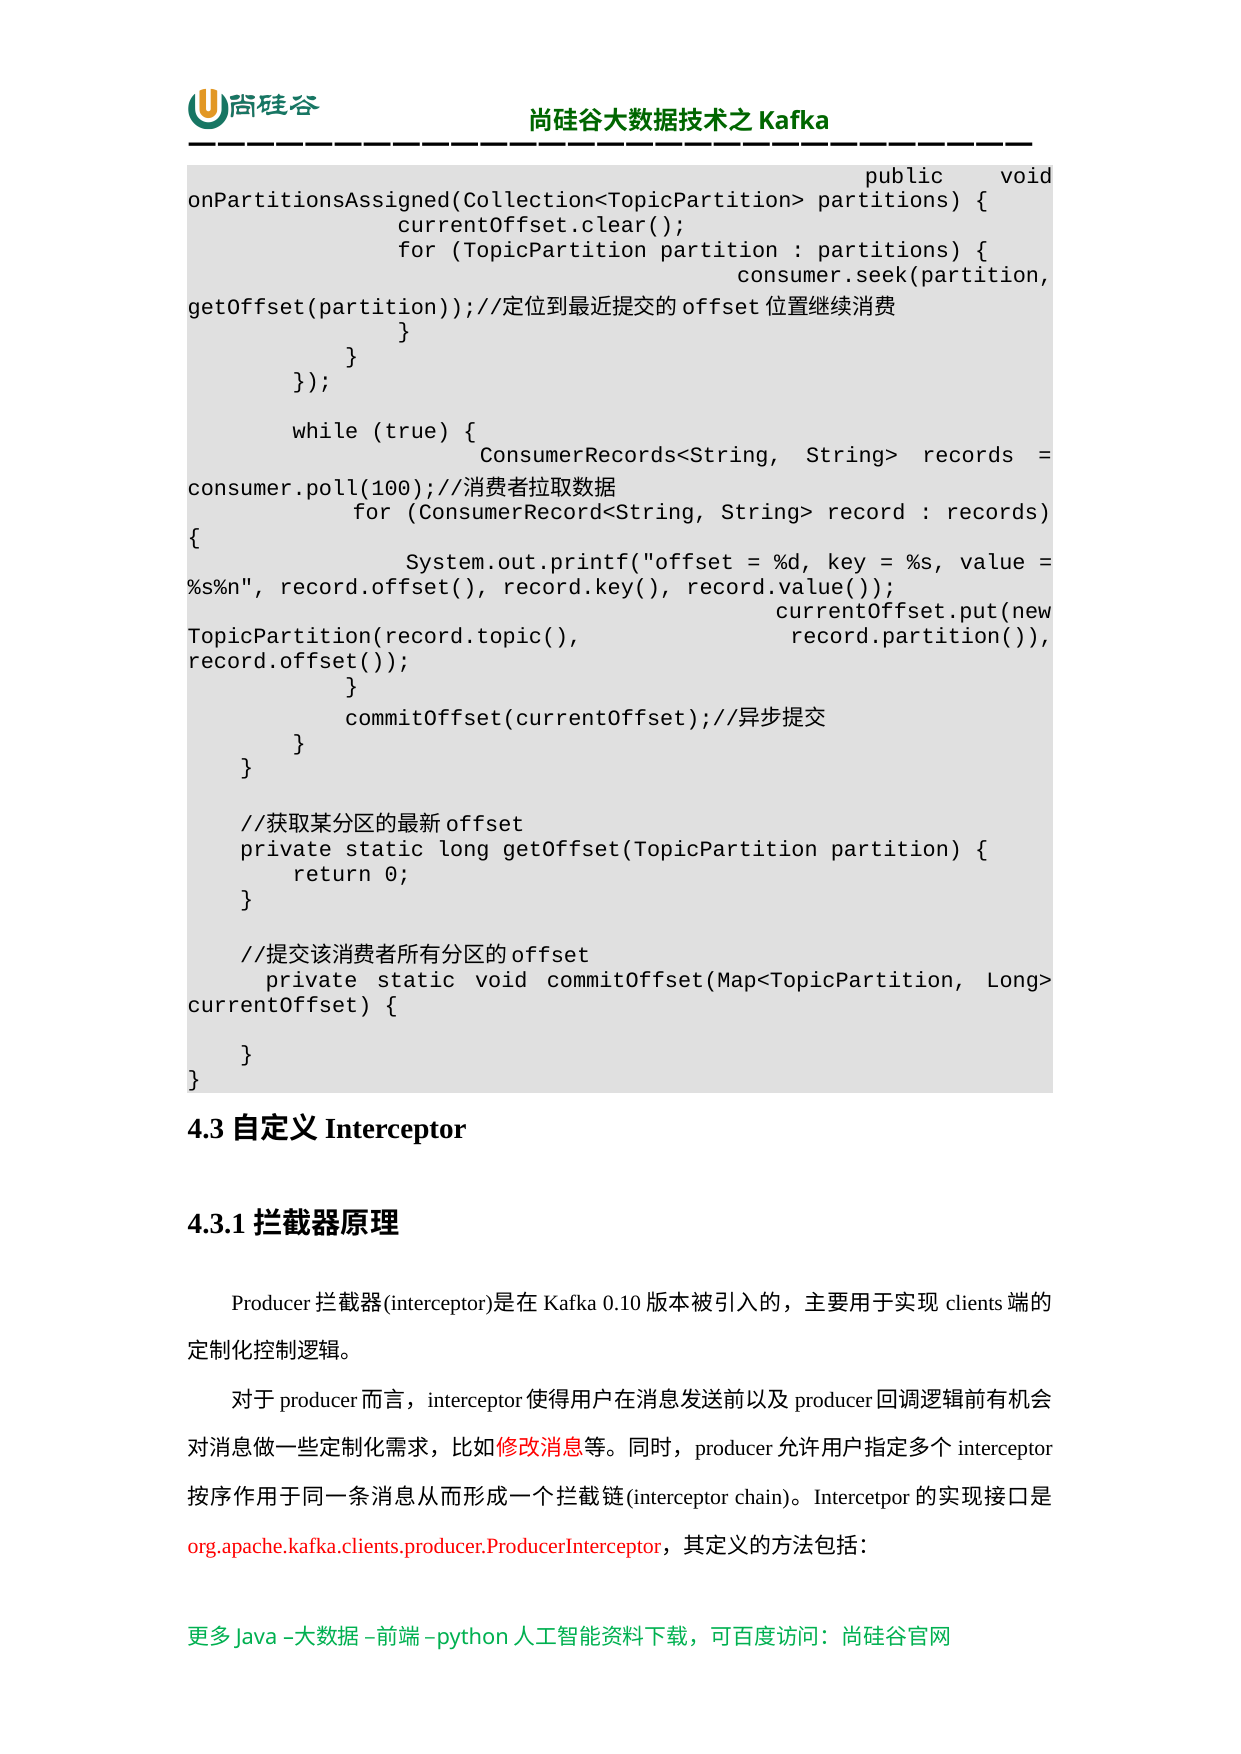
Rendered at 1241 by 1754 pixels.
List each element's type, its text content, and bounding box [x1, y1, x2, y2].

text commitOffset(currentOffset);//异步提交 [187, 700, 1053, 732]
text } [187, 732, 1053, 757]
text for (ConsumerRecord<String, String> record : records) { [187, 501, 1053, 551]
text } [187, 346, 1053, 370]
text System.out.printf("offset = %d, key = %s, value = %s%n", record.offset(), record.key(), record.value()); [187, 551, 1053, 601]
text currentOffset.clear(); [187, 214, 1053, 239]
text } [187, 1044, 1053, 1068]
text consumer.seek(partition, getOffset(partition));//定位到最近提交的offset位置继续消费 [187, 264, 1053, 321]
subtitle 4.3.1 拦截器原理 [187, 1189, 1053, 1254]
text private static void commitOffset(Map<TopicPartition, Long> currentOffset) { [187, 969, 1053, 1019]
text return 0; [187, 863, 1053, 888]
text } [187, 675, 1053, 700]
text } [187, 888, 1053, 912]
text } [187, 321, 1053, 346]
text }); [187, 370, 1053, 395]
text //提交该消费者所有分区的offset [187, 937, 1053, 969]
text } [187, 757, 1053, 781]
text currentOffset.put(new TopicPartition(record.topic(), record.partition()), record.offset()); [187, 601, 1053, 675]
text private static long getOffset(TopicPartition partition) { [187, 838, 1053, 863]
text } [187, 1068, 1053, 1093]
text ConsumerRecords<String, String> records = consumer.poll(100);//消费者拉取数据 [187, 445, 1053, 501]
text for (TopicPartition partition : partitions) { [187, 239, 1053, 264]
text public void onPartitionsAssigned(Collection<TopicPartition> partitions) { [187, 165, 1053, 214]
text while (true) { [187, 420, 1053, 445]
text //获取某分区的最新offset [187, 806, 1053, 838]
subtitle 4.3 自定义Interceptor [187, 1093, 1053, 1158]
text 对于producer而言，interceptor使得用户在消息发送前以及producer回调逻辑前有机会对消息做一些定制化需求，比如修改消息等。同时，producer允许用户指定多个interceptor按序作用于同一条消息从而形成一个拦截链(interceptor chain)。Intercetpor的实现接口是org.apache.kafka.clients.producer.ProducerInterceptor，其定义的方法包括： [187, 1381, 1053, 1560]
text Producer拦截器(interceptor)是在Kafka 0.10版本被引入的，主要用于实现clients端的定制化控制逻辑。 [187, 1284, 1053, 1365]
